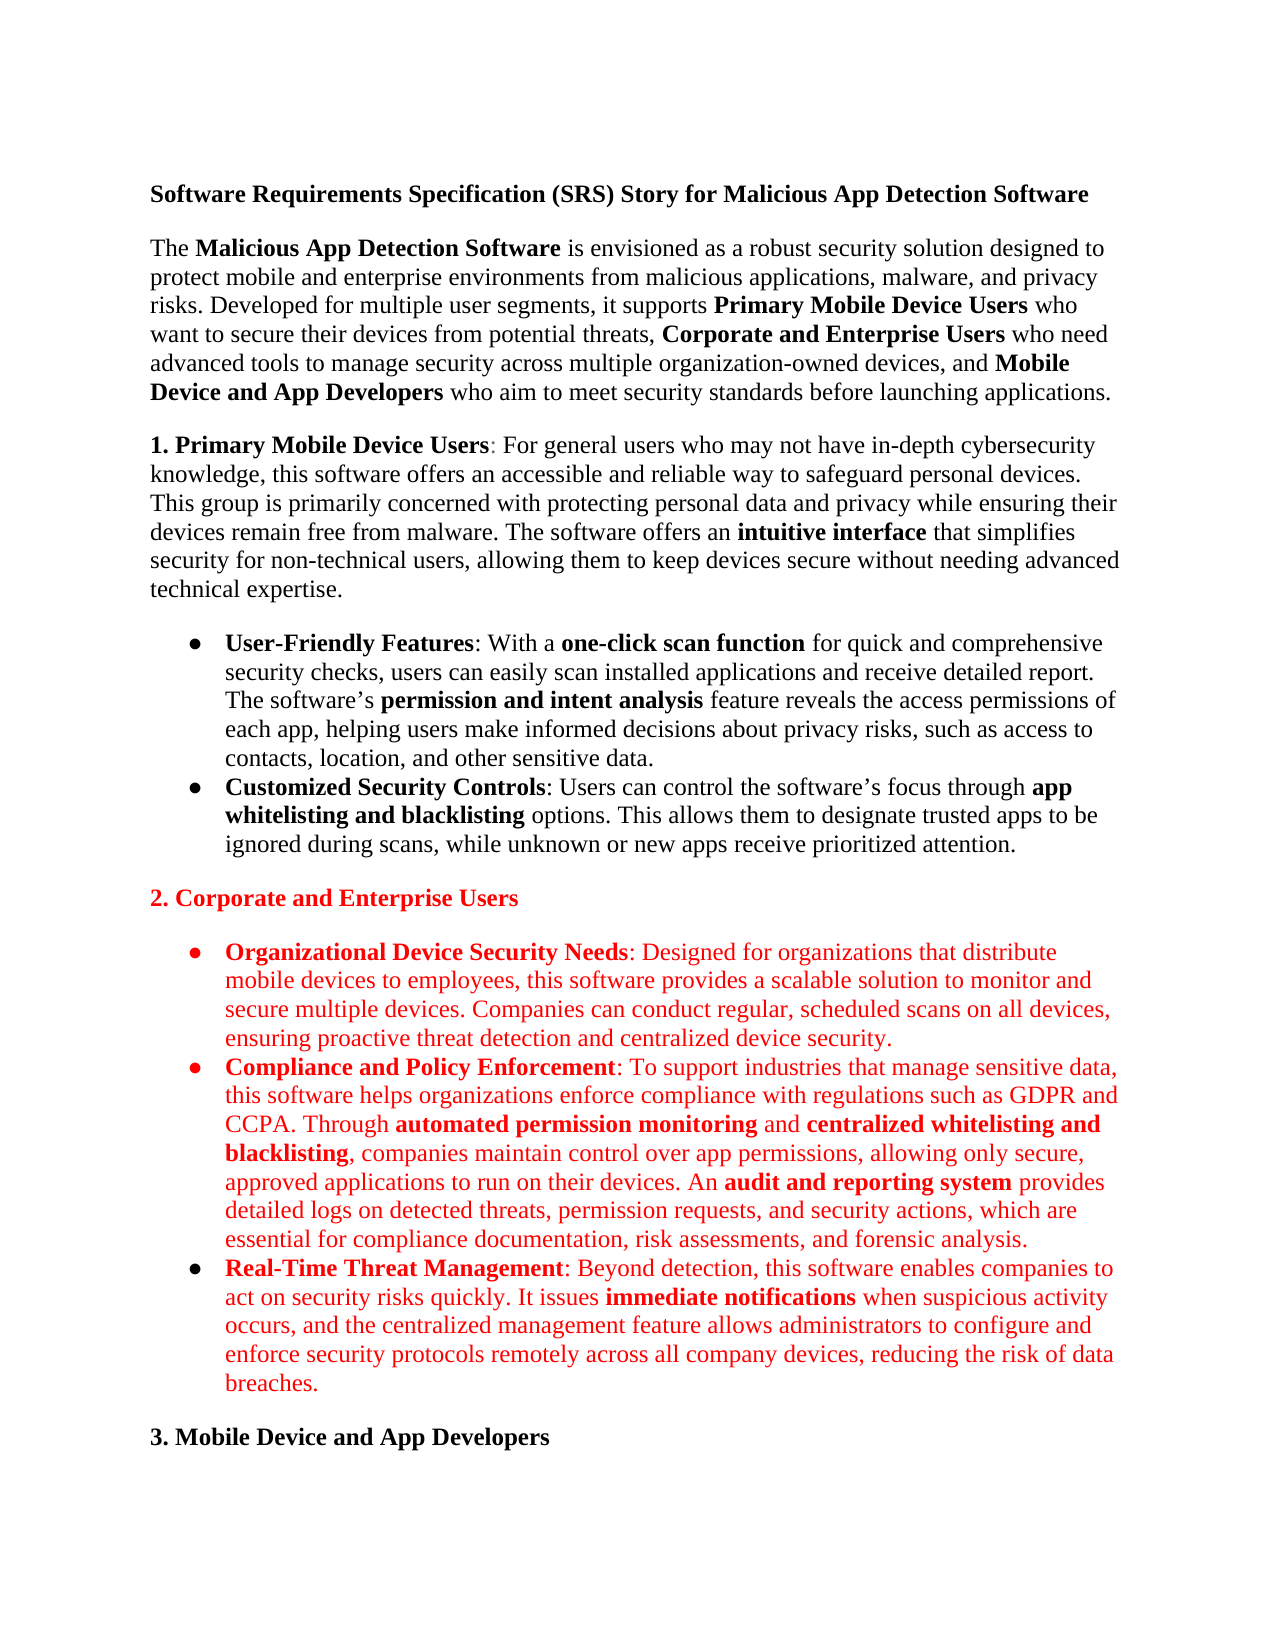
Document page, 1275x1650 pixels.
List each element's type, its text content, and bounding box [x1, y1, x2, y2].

subtitle 1. Primary Mobile Device Users: For general users who may not have in-depth cybersecurity knowledge, this software offers an accessible and reliable way to safeguard personal devices. This group is primarily concerned with protecting personal data and privacy while ensuring their devices remain free from malware. The software offers an intuitive interface that simplifies security for non-technical users, allowing them to keep devices secure without needing advanced technical expertise. [150, 430, 1125, 603]
list Real-Time Threat Management: Beyond detection, this software enables companies to act on security risks quickly. It issues immediate notifications when suspicious activity occurs, and the centralized management feature allows administrators to configure and enforce security protocols remotely across all company devices, reducing the risk of data breaches. [187, 1253, 1125, 1397]
subtitle 3. Mobile Device and App Developers [150, 1422, 1125, 1450]
list Organizational Device Security Needs: Designed for organizations that distribute mobile devices to employees, this software provides a scalable solution to monitor and secure multiple devices. Companies can conduct regular, scheduled scans on all devices, ensuring proactive threat detection and centralized device security. [187, 937, 1125, 1052]
list Customized Security Controls: Users can control the software’s focus through app whitelisting and blacklisting options. This allows them to designate trusted apps to be ignored during scans, while unknown or new apps receive prioritized attention. [187, 772, 1125, 858]
subtitle 2. Corporate and Enterprise Users [150, 883, 1125, 912]
list Compliance and Policy Enforcement: To support industries that manage sensitive data, this software helps organizations enforce compliance with regulations such as GDPR and CCPA. Through automated permission monitoring and centralized whitelisting and blacklisting, companies maintain control over app permissions, allowing only secure, approved applications to run on their devices. An audit and reporting system provides detailed logs on detected threats, permission requests, and security actions, which are essential for compliance documentation, risk assessments, and forensic analysis. [187, 1052, 1125, 1253]
subtitle Software Requirements Specification (SRS) Story for Malicious App Detection Software [150, 179, 1125, 208]
text The Malicious App Detection Software is envisioned as a robust security solution designed to protect mobile and enterprise environments from malicious applications, malware, and privacy risks. Developed for multiple user segments, it supports Primary Mobile Device Users who want to secure their devices from potential threats, Corporate and Enterprise Users who need advanced tools to manage security across multiple organization-owned devices, and Mobile Device and App Developers who aim to meet security standards before launching applications. [150, 233, 1125, 405]
list User-Friendly Features: With a one-click scan function for quick and comprehensive security checks, users can easily scan installed applications and receive detailed report. The software’s permission and intent analysis feature reveals the access permissions of each app, helping users make informed decisions about privacy risks, such as access to contacts, location, and other sensitive data. [187, 628, 1125, 772]
